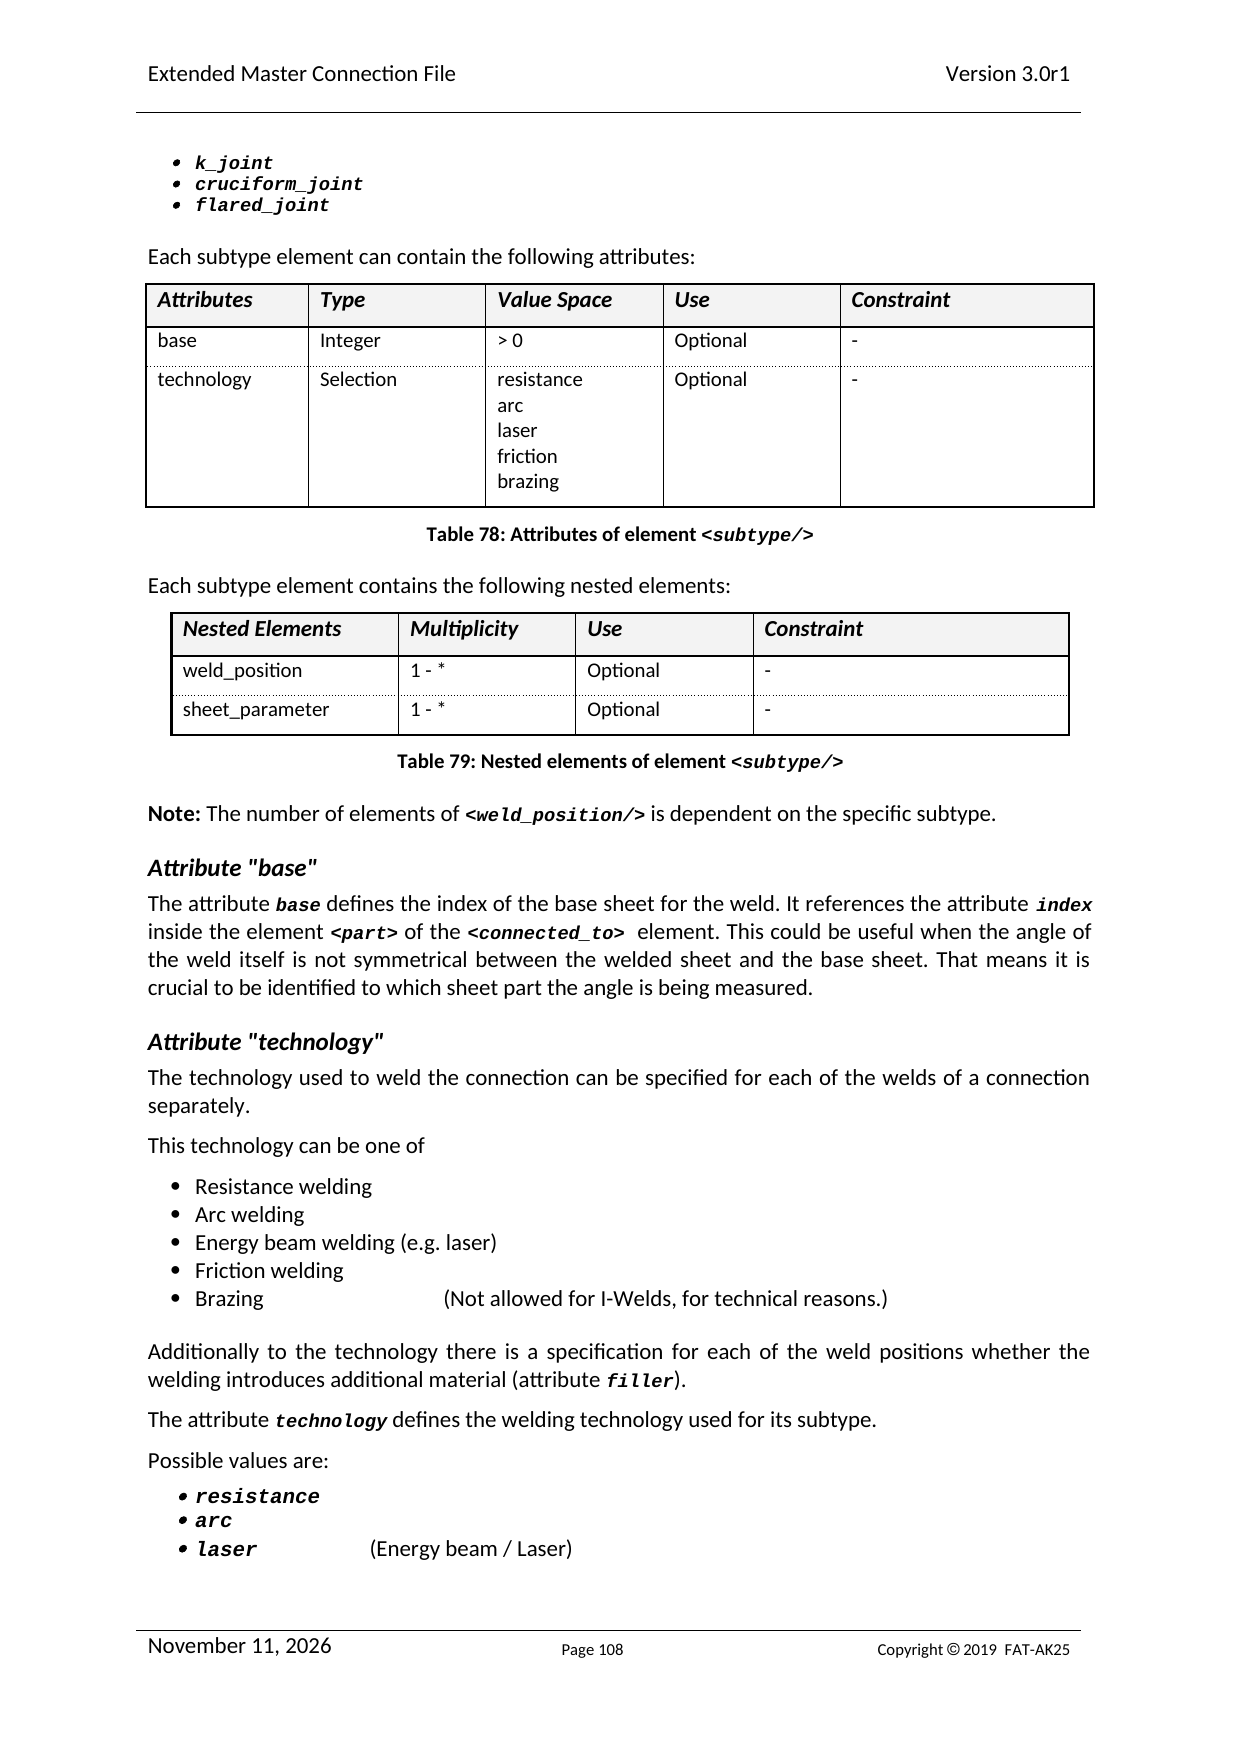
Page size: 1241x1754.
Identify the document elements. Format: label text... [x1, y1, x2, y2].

list laser (Energy beam / Laser) [177, 1534, 1092, 1562]
text Note: The number of elements of <weld_position/> is dependent on the specific subtype. [148, 799, 1092, 827]
list flared_joint [171, 196, 1092, 217]
subtitle Attribute "technology" [148, 1026, 1092, 1056]
list k_joint [171, 154, 1092, 175]
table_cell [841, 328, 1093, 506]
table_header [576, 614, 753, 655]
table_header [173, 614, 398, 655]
text The technology used to weld the connection can be specified for each of the welds of a connection separately. [148, 1063, 1092, 1119]
list Energy beam welding (e.g. laser) [171, 1228, 1092, 1256]
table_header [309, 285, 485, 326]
text Additionally to the technology there is a specification for each of the weld positions whether the welding introduces additional material (attribute filler). [148, 1337, 1092, 1393]
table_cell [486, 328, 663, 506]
text This technology can be one of [148, 1131, 1092, 1159]
text Possible values are: [148, 1446, 1092, 1474]
list arc [177, 1510, 1092, 1534]
list Friction welding [171, 1256, 1092, 1284]
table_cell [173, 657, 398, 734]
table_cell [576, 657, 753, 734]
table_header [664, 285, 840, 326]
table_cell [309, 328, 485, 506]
subtitle Attribute "base" [148, 852, 1092, 883]
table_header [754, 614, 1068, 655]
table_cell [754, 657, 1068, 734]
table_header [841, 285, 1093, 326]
list Resistance welding [171, 1172, 1092, 1200]
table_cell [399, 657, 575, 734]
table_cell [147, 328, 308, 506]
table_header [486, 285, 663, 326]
list cruciform_joint [171, 175, 1092, 196]
list resistance [177, 1486, 1092, 1510]
text Table 81: Nested elements of element <subtype/> [148, 748, 1092, 774]
text The attribute base defines the index of the base sheet for the weld. It references the attribute index inside the element <part> of the <connected_to> element. This could be useful when the angle of the weld itself is not symmetrical between the welded sheet and the base sheet. That means it is crucial to be identified to which sheet part the angle is being measured. [148, 889, 1092, 1001]
list Brazing (Not allowed for I-Welds, for technical reasons.) [171, 1284, 1092, 1312]
text The attribute technology defines the welding technology used for its subtype. [148, 1405, 1092, 1433]
text Each subtype element contains the following nested elements: [148, 572, 1092, 599]
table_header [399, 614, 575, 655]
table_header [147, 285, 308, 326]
list Arc welding [171, 1200, 1092, 1228]
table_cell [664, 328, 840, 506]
text Table 80: Attributes of element <subtype/> [148, 521, 1092, 547]
text Each subtype element can contain the following attributes: [148, 242, 1092, 270]
